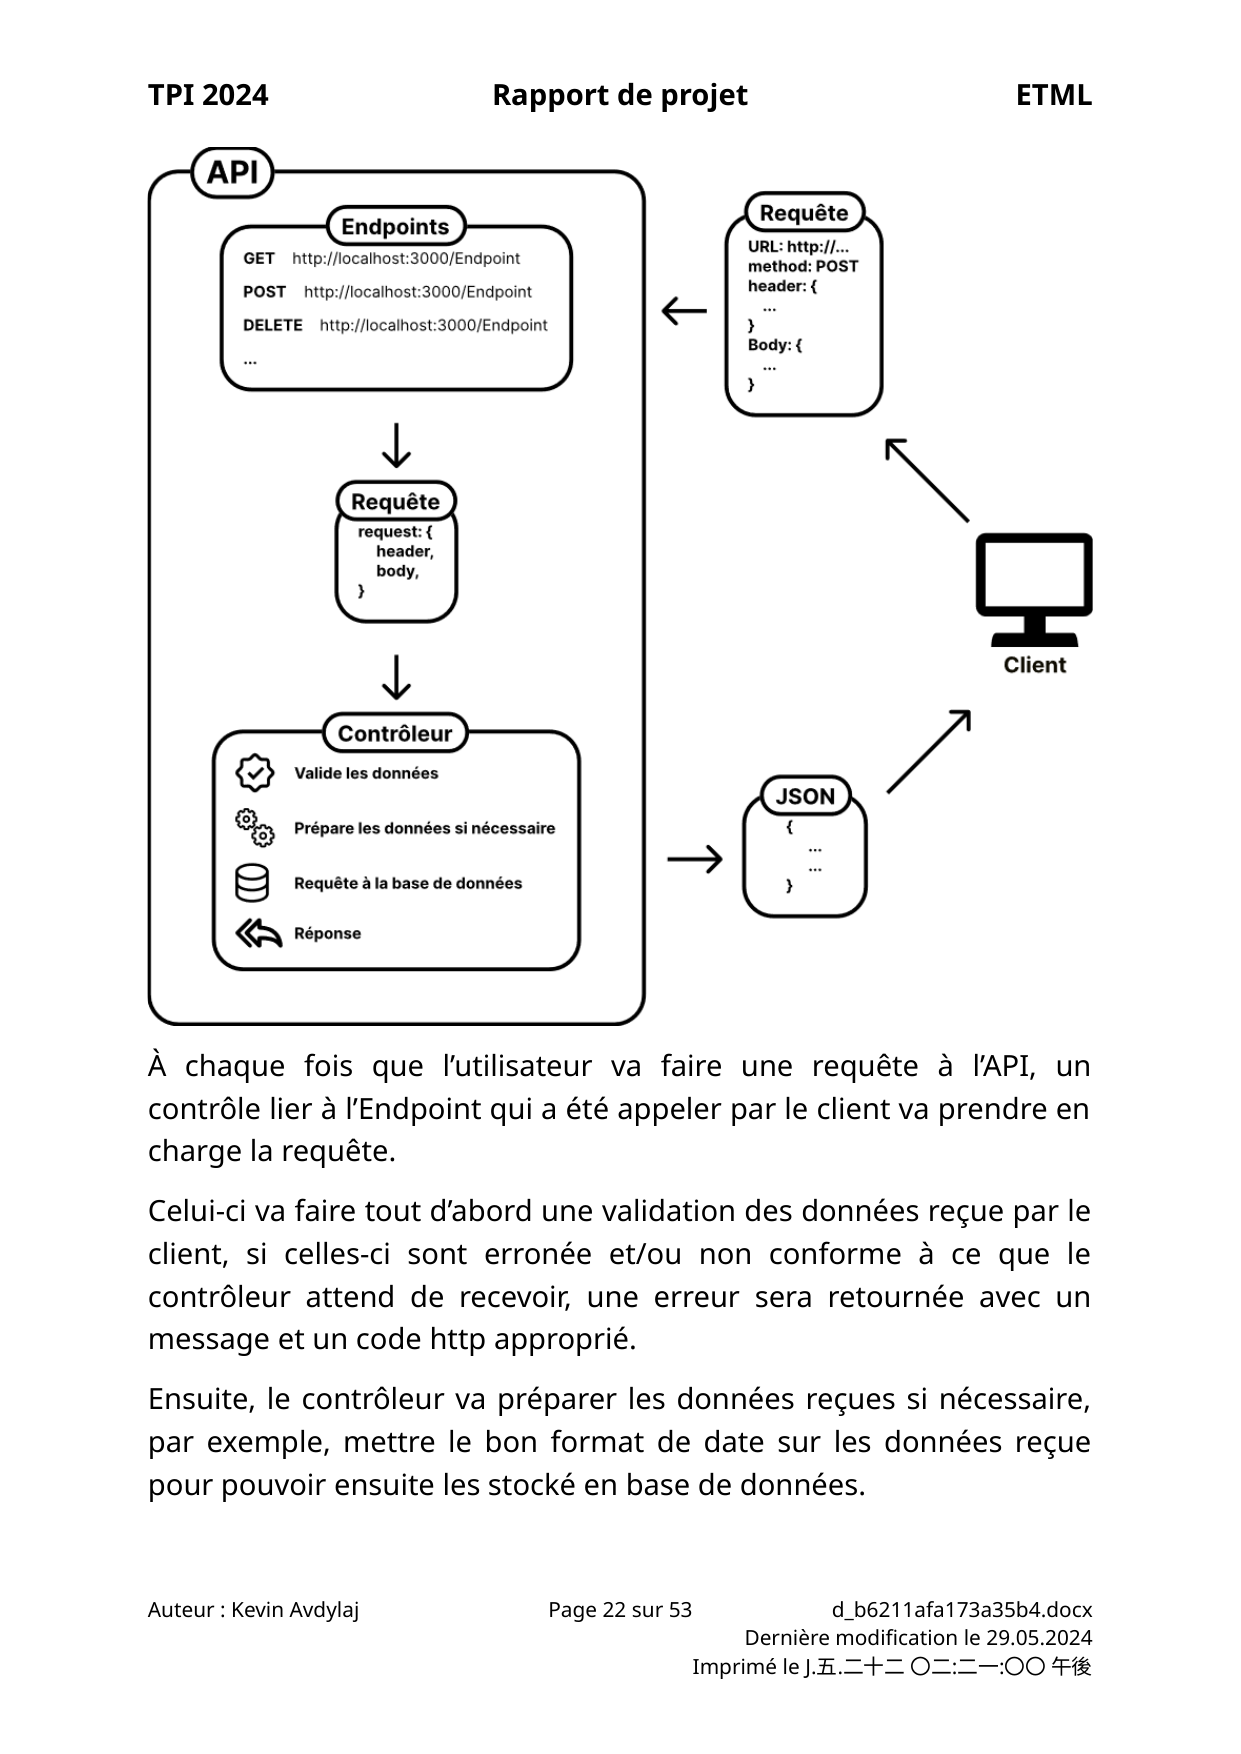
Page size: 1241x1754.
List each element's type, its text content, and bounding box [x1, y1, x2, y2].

text Ensuite, le contrôleur va préparer les données reçues si nécessaire, par exemple, mettre le bon format de date sur les données reçue pour pouvoir ensuite les stocké en base de données. [148, 1378, 1093, 1503]
text À chaque fois que l’utilisateur va faire une requête à l’API, un contrôle lier à l’Endpoint qui a été appeler par le client va prendre en charge la requête. [148, 1045, 1093, 1170]
picture [147, 147, 1093, 1026]
text Celui-ci va faire tout d’abord une validation des données reçue par le client, si celles-ci sont erronée et/ou non conforme à ce que le contrôleur attend de recevoir, une erreur sera retournée avec un message et un code http approprié. [148, 1190, 1093, 1358]
